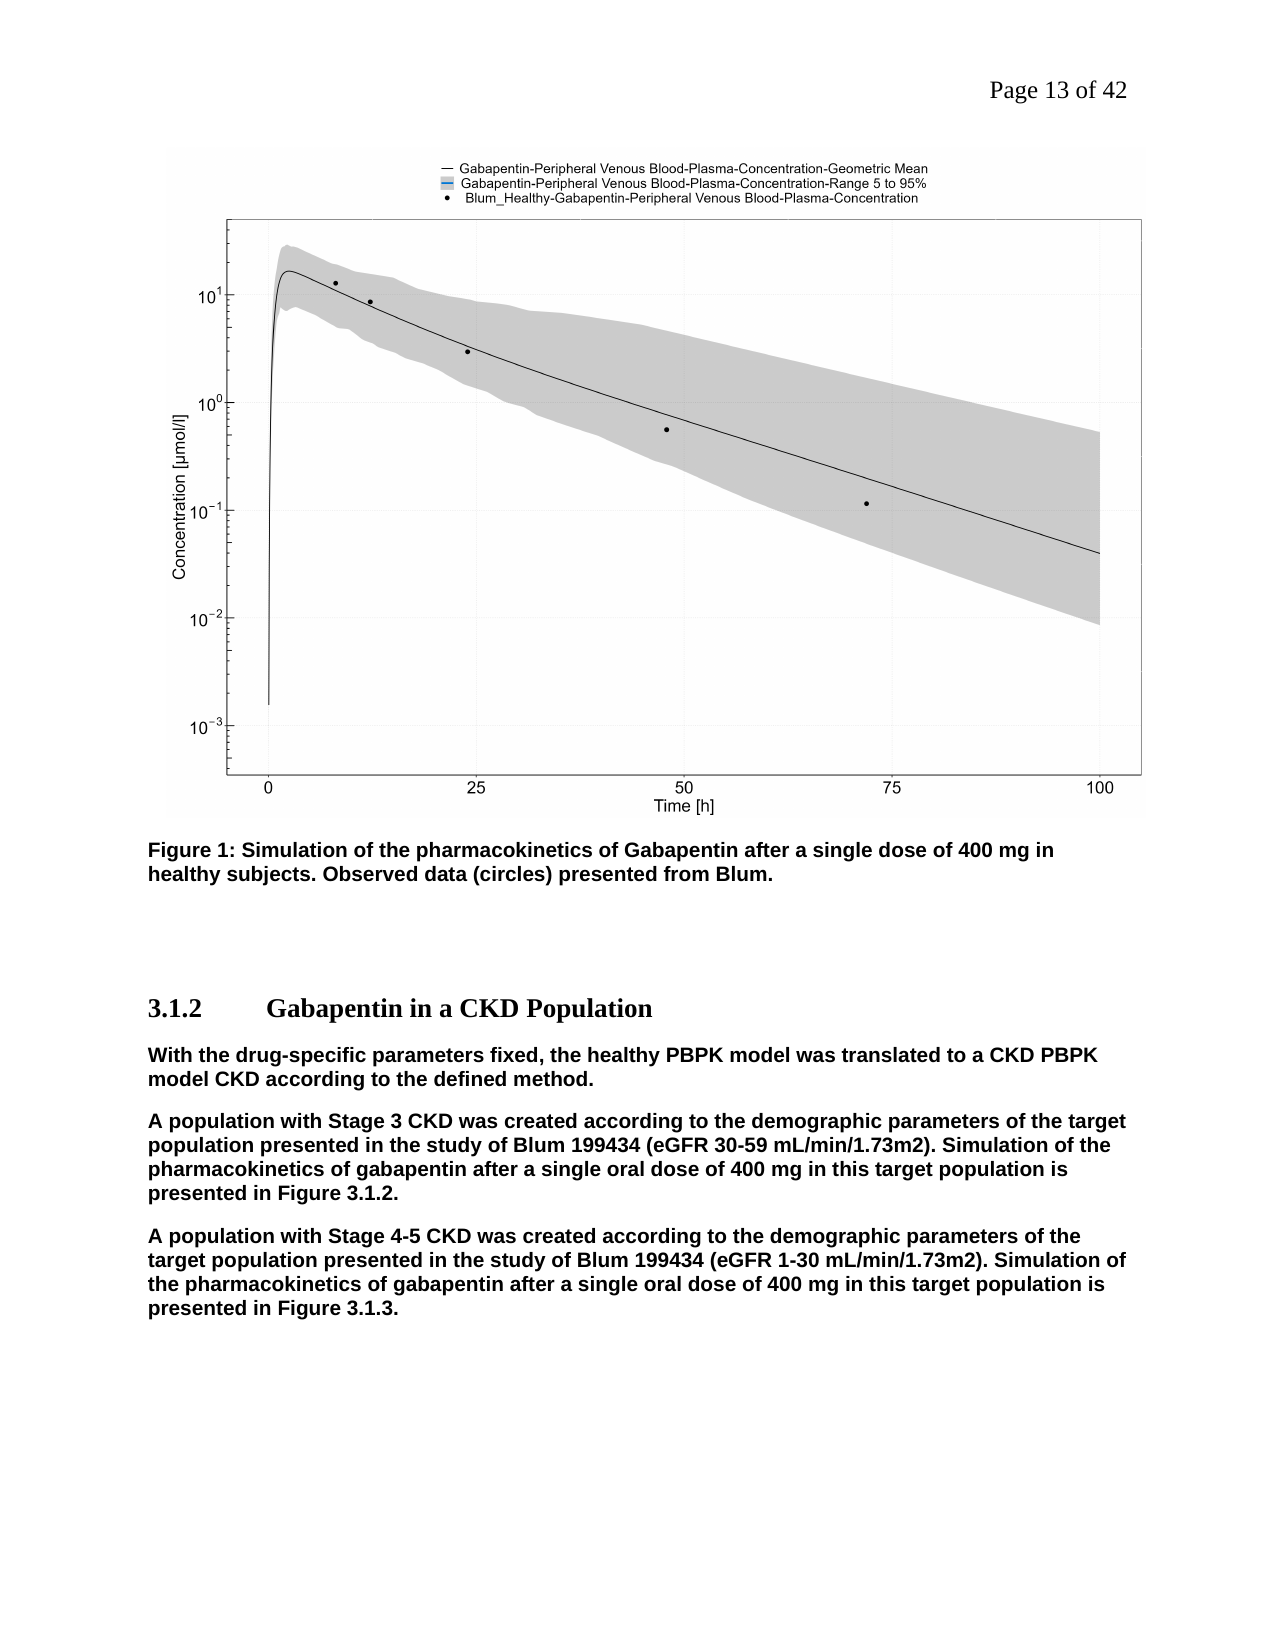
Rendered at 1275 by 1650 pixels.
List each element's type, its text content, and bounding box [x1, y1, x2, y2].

text A population with Stage 3 CKD was created according to the demographic parameters of the target population presented in the study of Blum 199434 (eGFR 30-59 mL/min/1.73m2). Simulation of the pharmacokinetics of gabapentin after a single oral dose of 400 mg in this target population is presented in Figure 3.1.2. [148, 1109, 1127, 1205]
text With the drug-specific parameters fixed, the healthy PBPK model was translated to a CKD PBPK model CKD according to the defined method. [148, 1042, 1127, 1090]
text Figure 1: Simulation of the pharmacokinetics of Gabapentin after a single dose of 400 mg in healthy subjects. Observed data (circles) presented from Blum. [148, 838, 1127, 886]
subtitle Gabapentin in a CKD Population [148, 992, 1127, 1024]
text A population with Stage 4-5 CKD was created according to the demographic parameters of the target population presented in the study of Blum 199434 (eGFR 1-30 mL/min/1.73m2). Simulation of the pharmacokinetics of gabapentin after a single oral dose of 400 mg in this target population is presented in Figure 3.1.3. [148, 1224, 1127, 1319]
picture [166, 147, 1146, 818]
